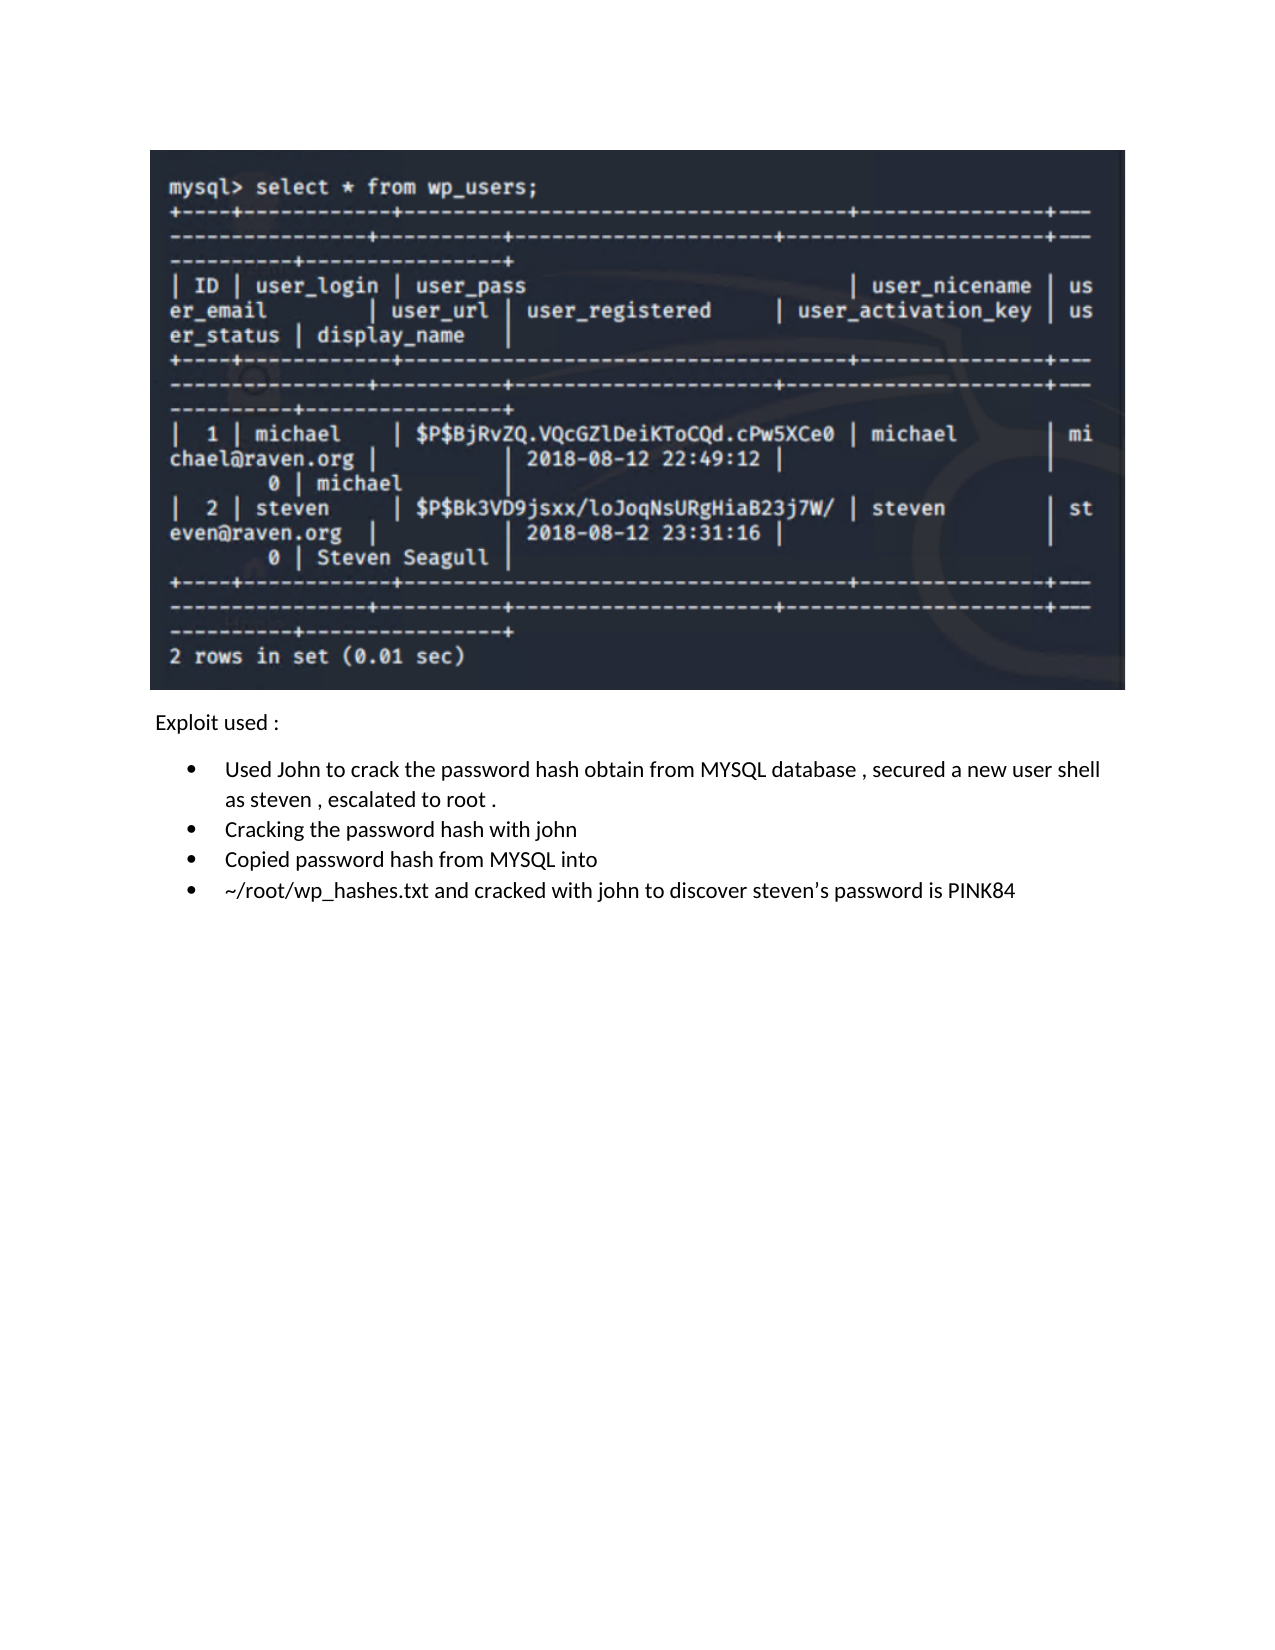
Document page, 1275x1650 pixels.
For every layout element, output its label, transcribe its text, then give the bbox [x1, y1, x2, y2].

list ~/root/wp_hashes.txt and cracked with john to discover steven’s password is PINK84 [187, 876, 1125, 904]
list Used John to crack the password hash obtain from MYSQL database , secured a new user shell as steven , escalated to root . [187, 755, 1125, 813]
list Cracking the password hash with john [187, 815, 1125, 843]
picture [150, 150, 1125, 690]
text Exploit used : [150, 708, 1125, 736]
list Copied password hash from MYSQL into [187, 846, 1125, 873]
